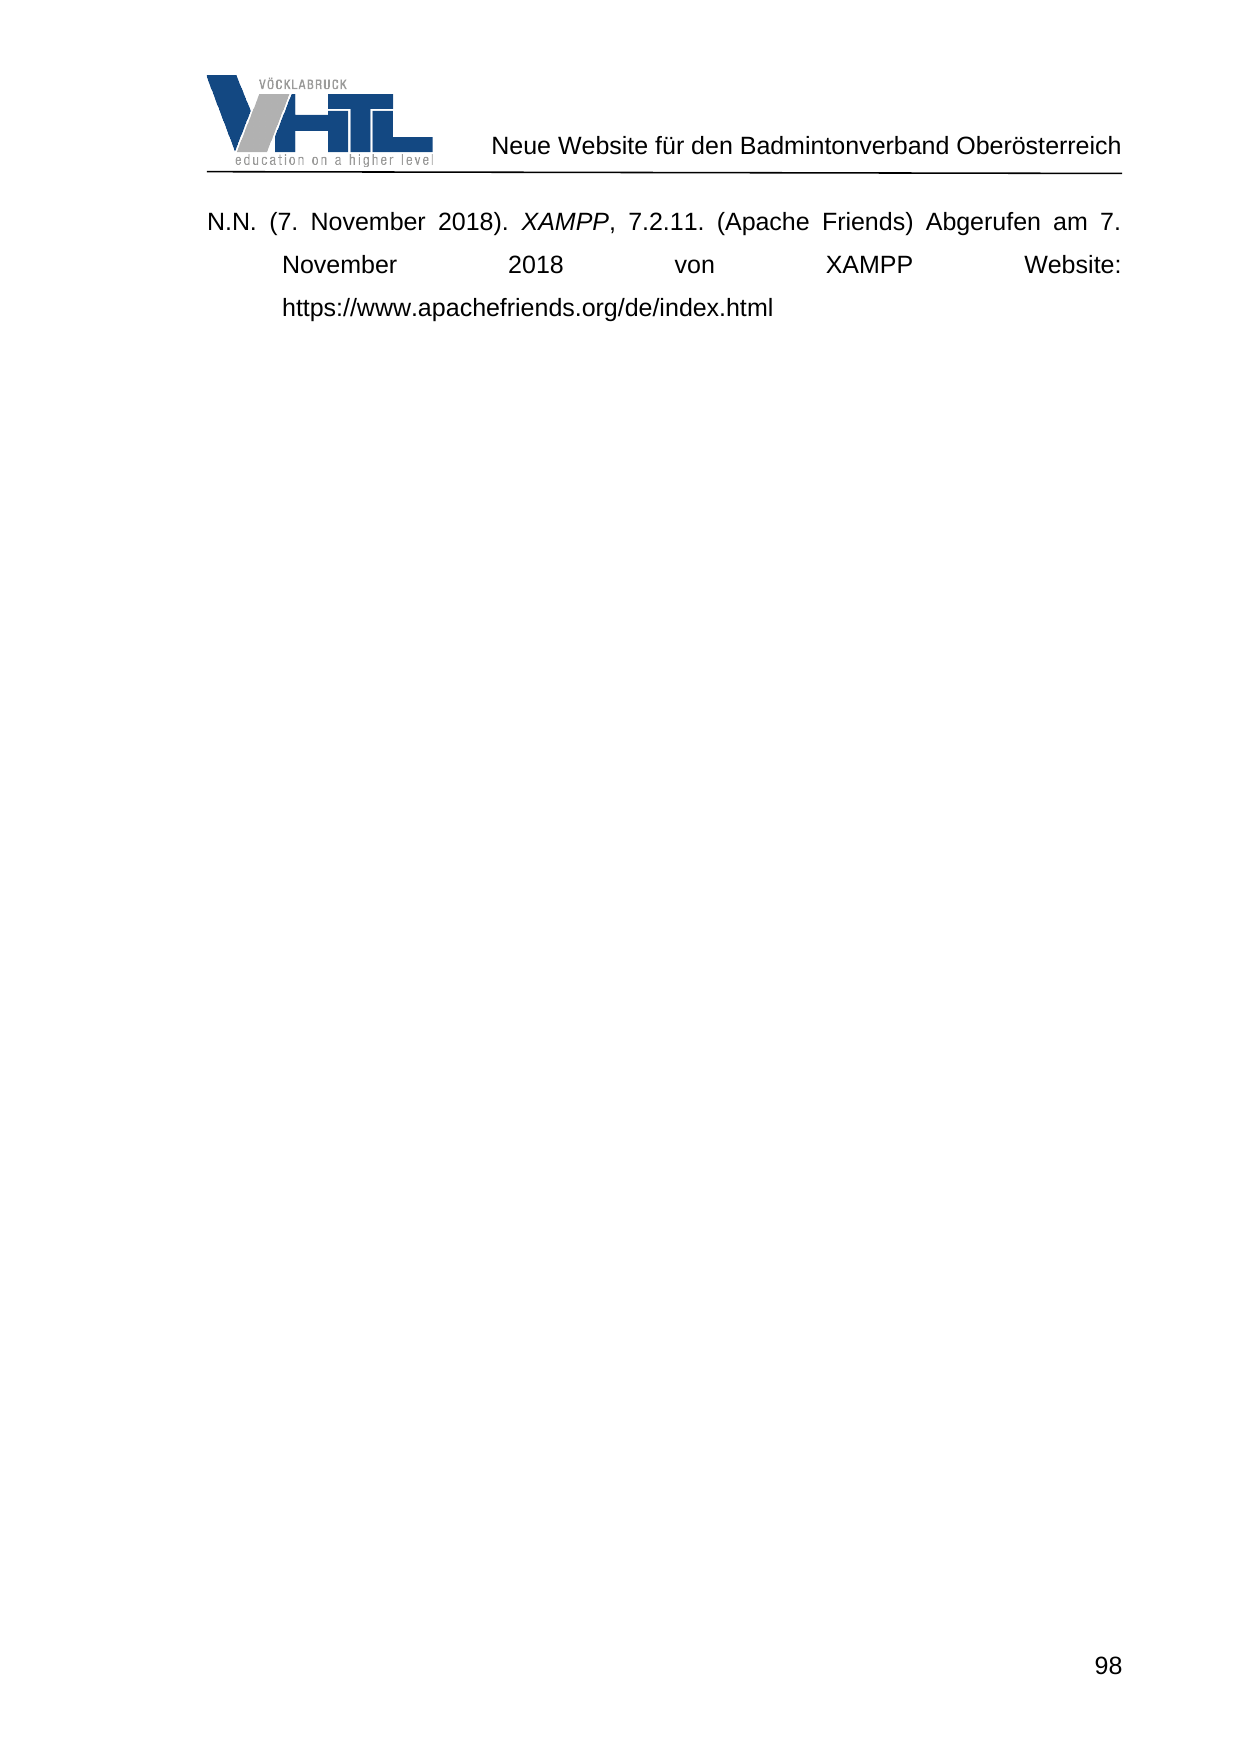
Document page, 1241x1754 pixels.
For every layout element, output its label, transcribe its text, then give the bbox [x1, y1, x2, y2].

text N.N. (7. November 2018). XAMPP, 7.2.11. (Apache Friends) Abgerufen am 7. November 2018 von XAMPP Website: https://www.apachefriends.org/de/index.html [207, 207, 1122, 322]
picture [206, 75, 433, 167]
